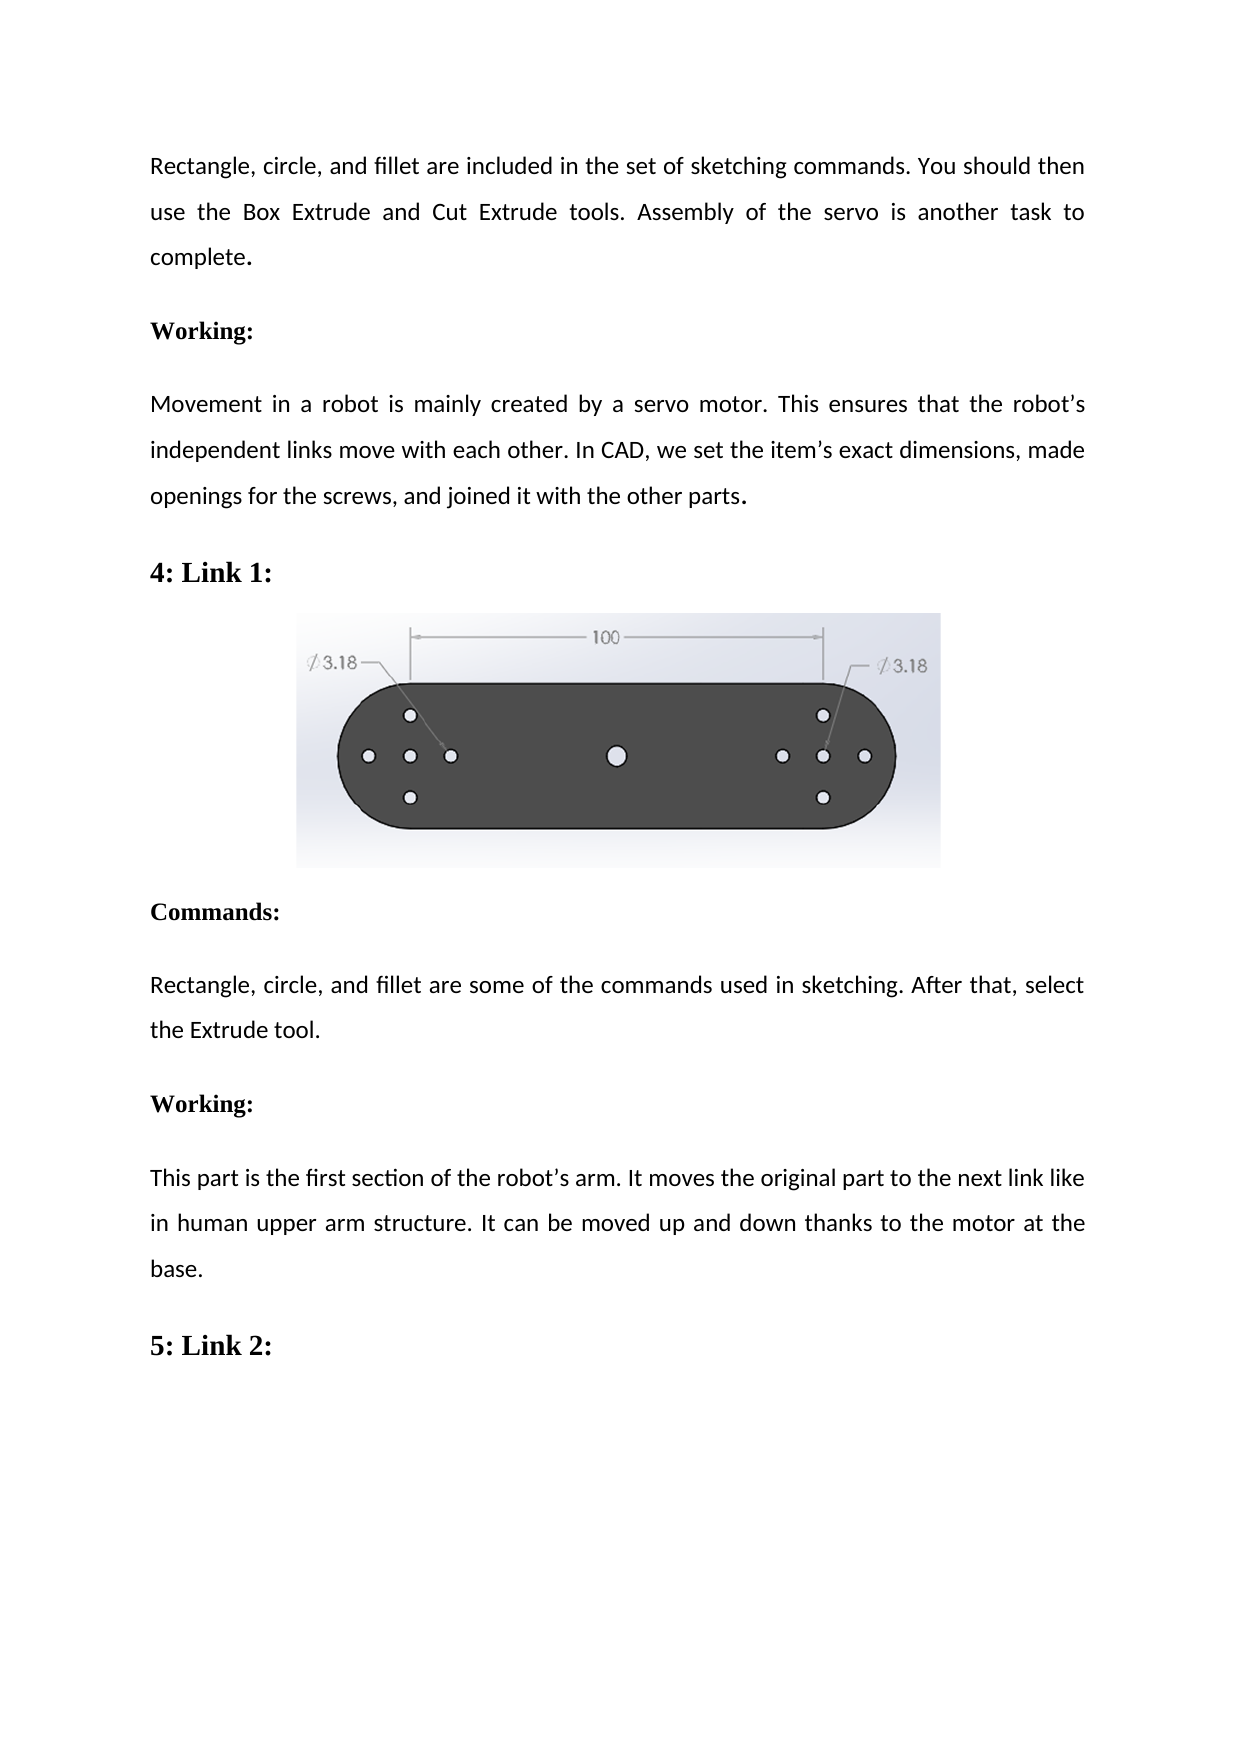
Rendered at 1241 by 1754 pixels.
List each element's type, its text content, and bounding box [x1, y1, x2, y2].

subtitle 5: Link 2: [150, 1328, 1087, 1362]
subtitle Rectangle, circle, and fillet are some of the commands used in sketching. After that, select the Extrude tool. [150, 969, 1087, 1045]
subtitle Working: [150, 316, 1087, 345]
subtitle Rectangle, circle, and fillet are included in the set of sketching commands. You should then use the Box Extrude and Cut Extrude tools. Assembly of the servo is another task to complete. [150, 150, 1087, 272]
subtitle This part is the first section of the robot’s arm. It moves the original part to the next link like in human upper arm structure. It can be moved up and down thanks to the motor at the base. [150, 1162, 1087, 1284]
subtitle Working: [150, 1089, 1087, 1118]
subtitle Movement in a robot is mainly created by a servo motor. This ensures that the robot’s independent links move with each other. In CAD, we set the item’s exact dimensions, made openings for the screws, and joined it with the other parts. [150, 389, 1087, 511]
text Commands: [150, 897, 1087, 925]
subtitle 4: Link 1: [150, 555, 1087, 588]
picture [296, 613, 941, 868]
